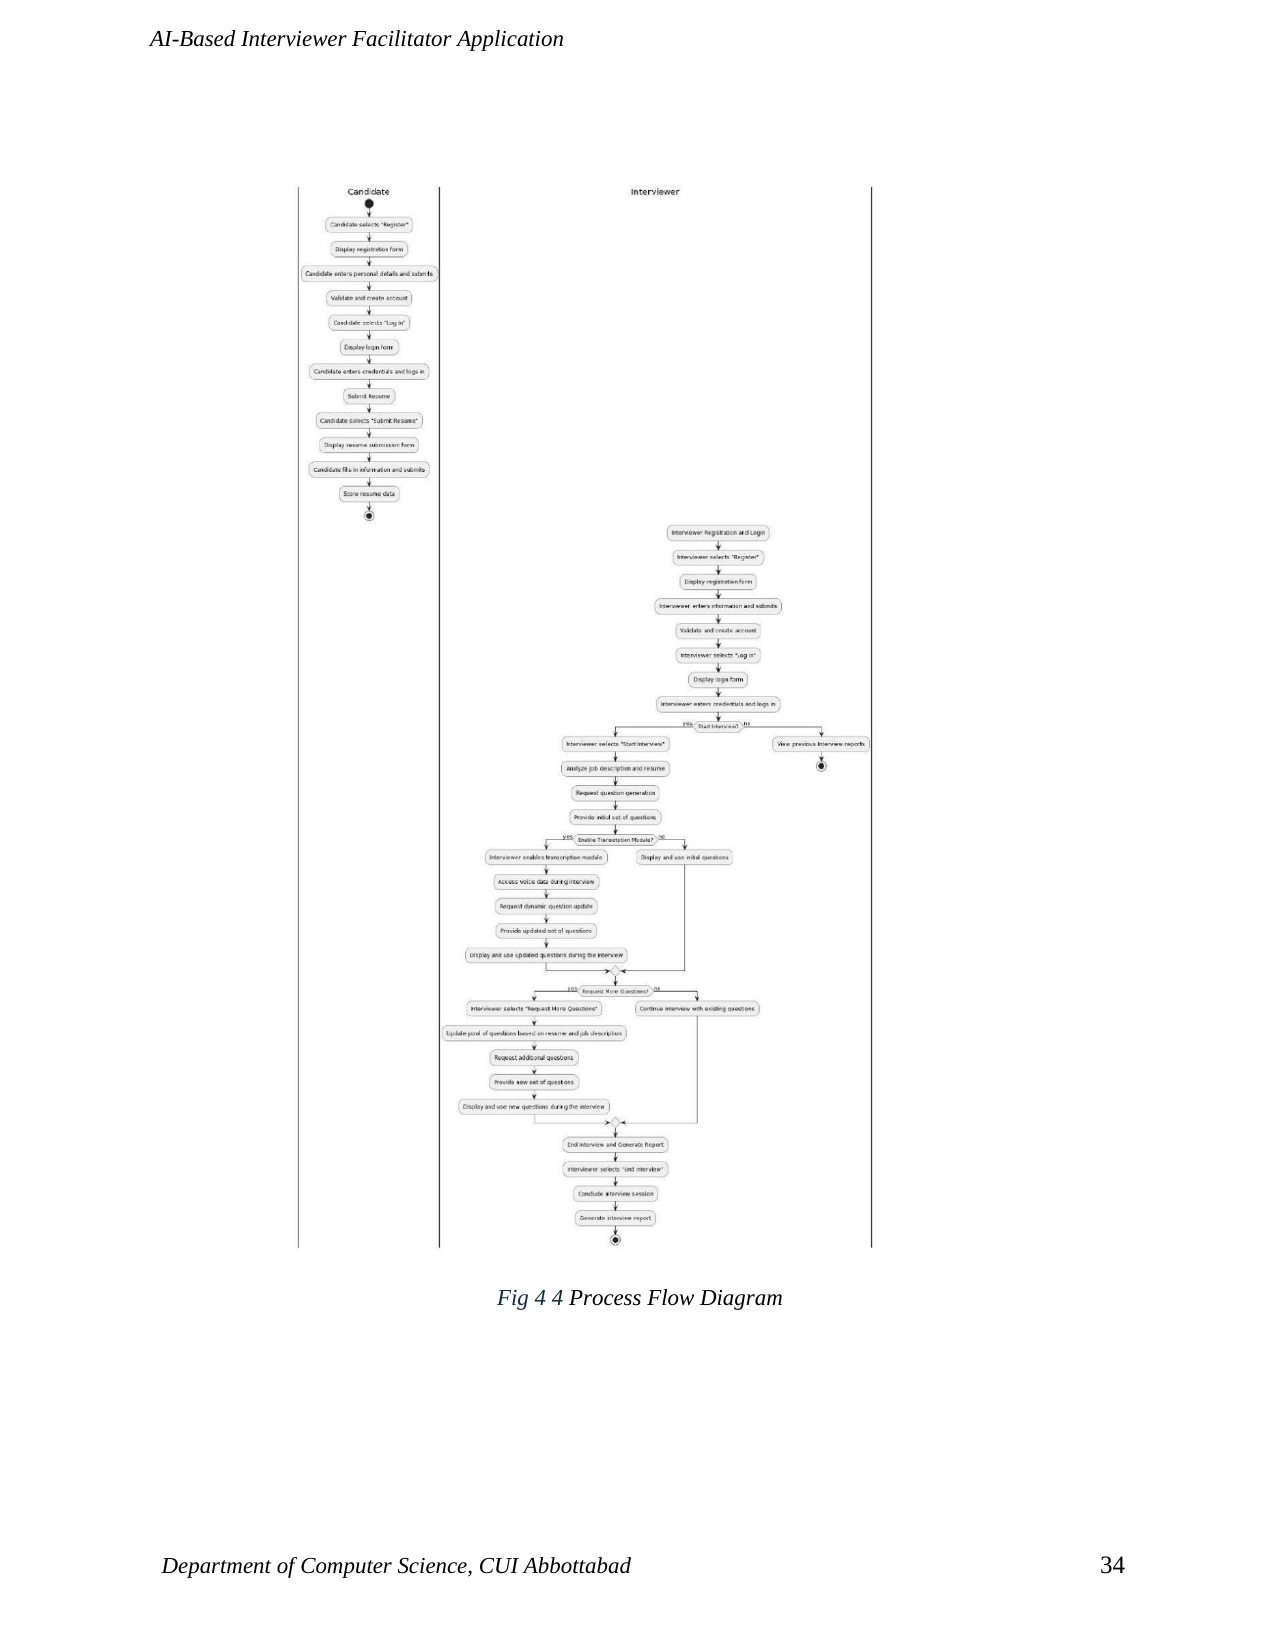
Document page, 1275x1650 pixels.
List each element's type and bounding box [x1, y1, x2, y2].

picture [294, 185, 875, 1250]
